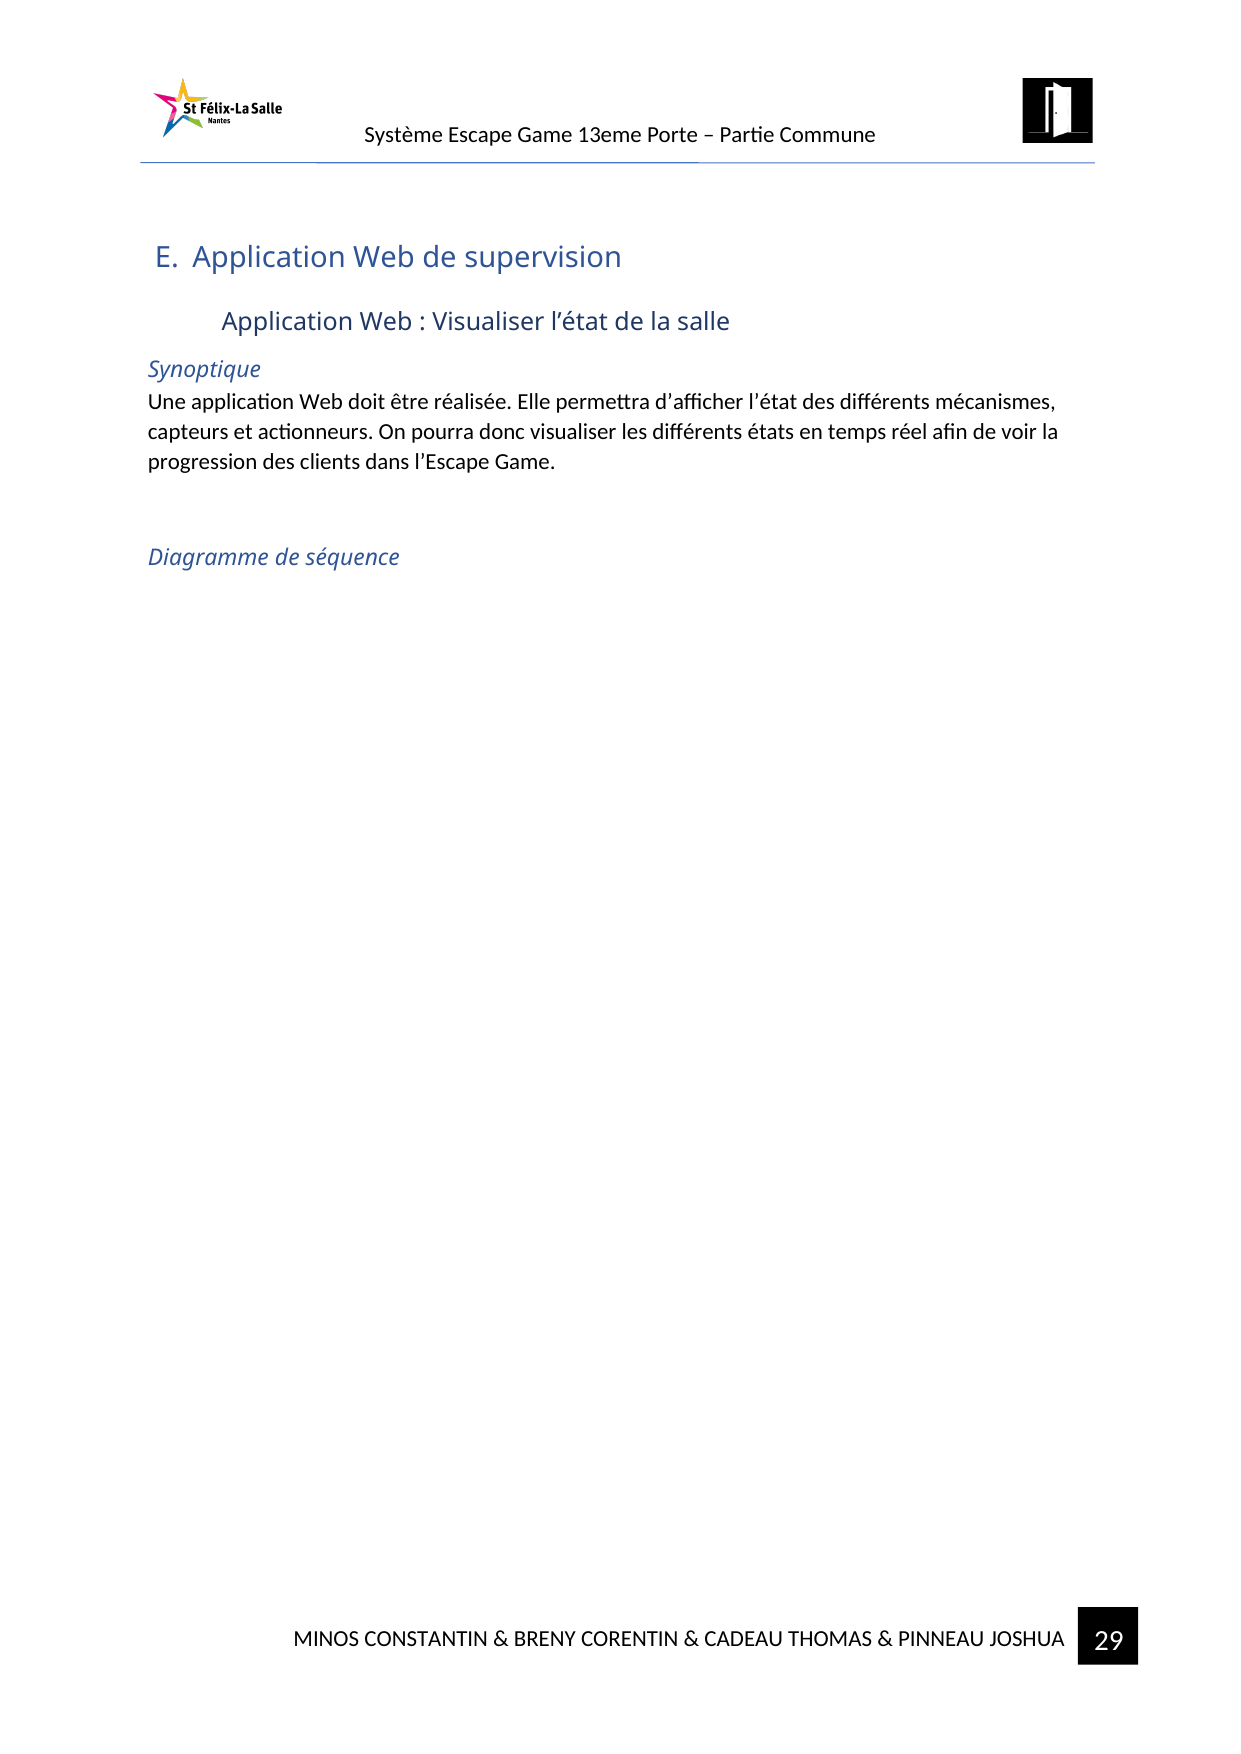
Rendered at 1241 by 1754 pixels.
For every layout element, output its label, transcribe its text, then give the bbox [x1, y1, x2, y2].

subtitle Application Web de supervision [154, 236, 1078, 276]
picture [147, 73, 290, 142]
subtitle Diagramme de séquence [148, 541, 1078, 572]
picture [1022, 78, 1093, 143]
subtitle Application Web : Visualiser l’état de la salle [221, 304, 1078, 338]
text Une application Web doit être réalisée. Elle permettra d’afficher l’état des différents mécanismes, capteurs et actionneurs. On pourra donc visualiser les différents états en temps réel afin de voir la progression des clients dans l’Escape Game. [148, 387, 1078, 475]
subtitle Synoptique [148, 353, 1078, 384]
